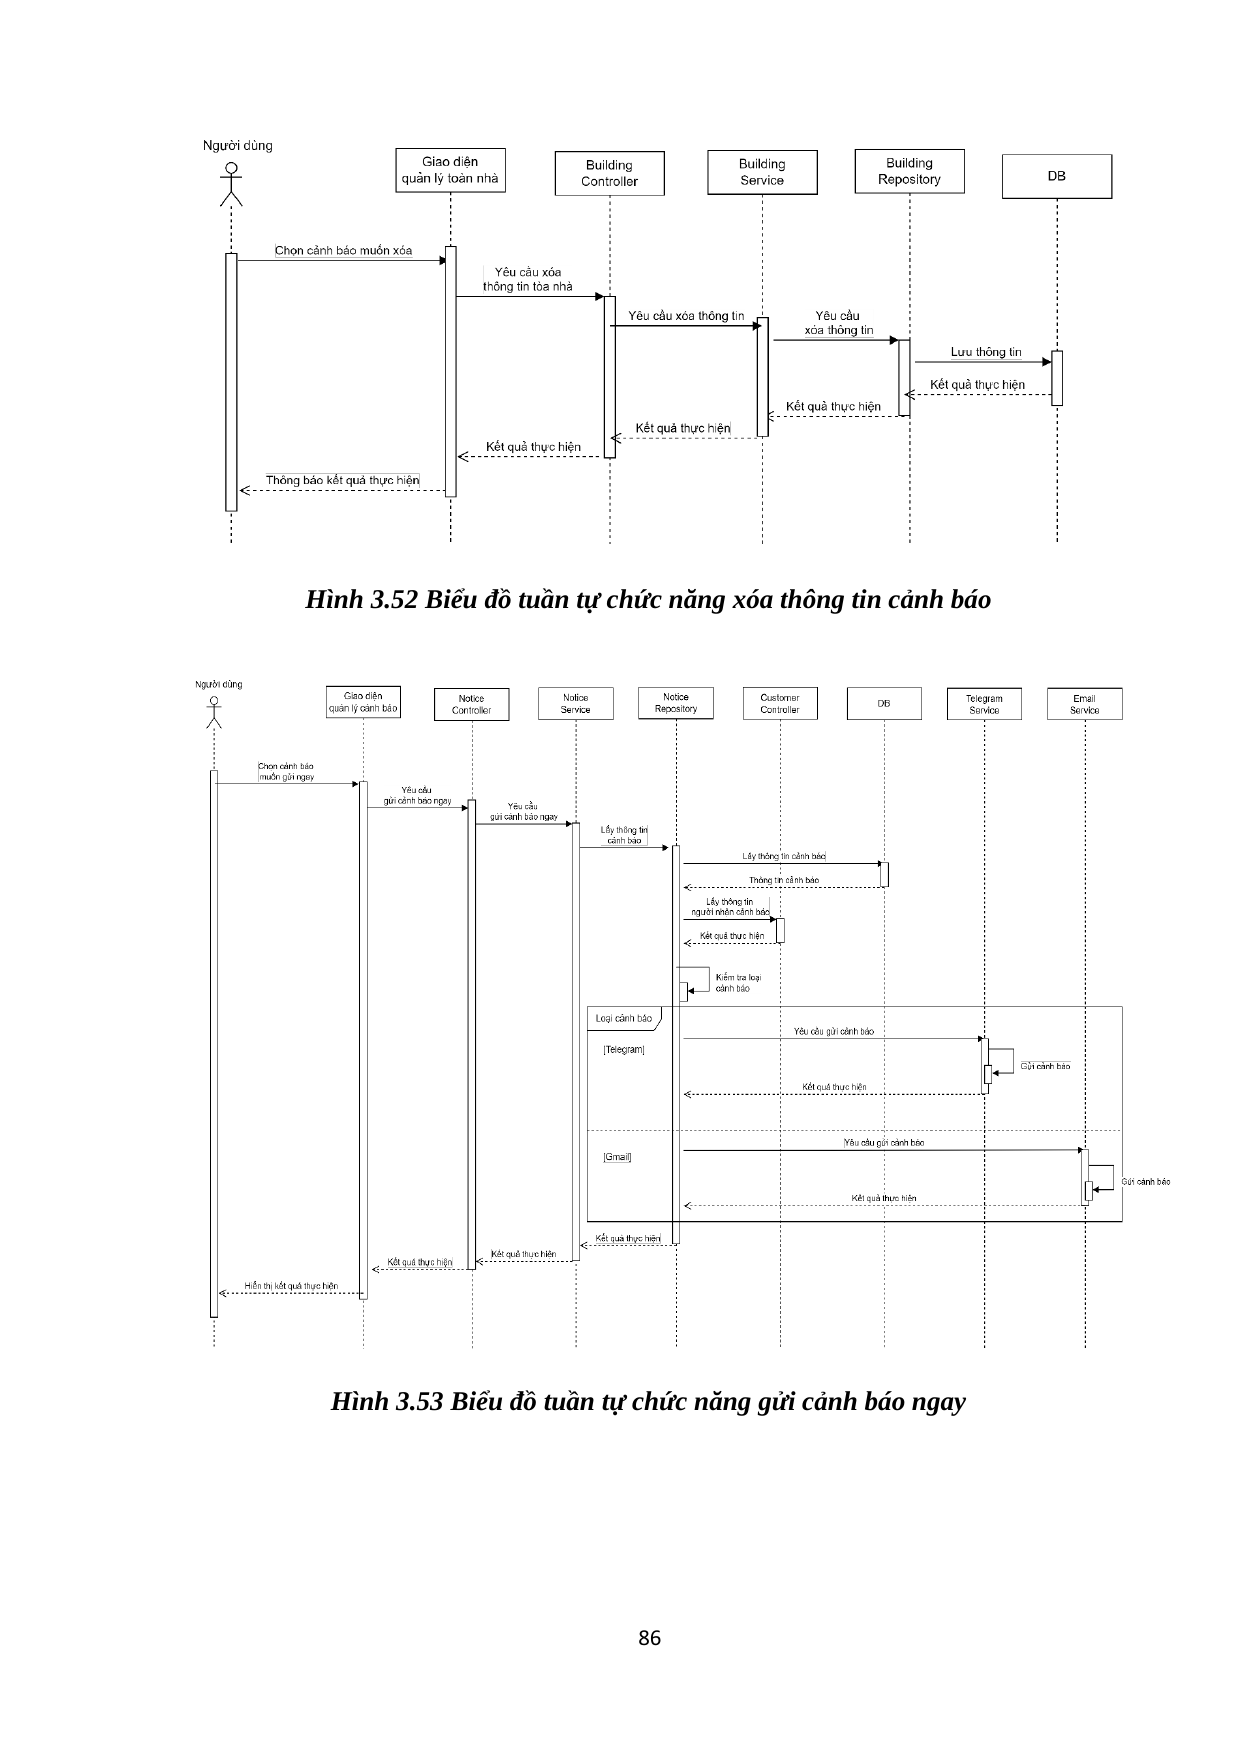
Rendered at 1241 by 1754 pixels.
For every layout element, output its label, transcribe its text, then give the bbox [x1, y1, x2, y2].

text Hình 3.52 Biểu đồ tuần tự chức năng xóa thông tin cảnh báo [177, 583, 1122, 614]
picture [177, 118, 1123, 555]
picture [177, 664, 1178, 1357]
text Hình 3.53 Biểu đồ tuần tự chức năng gửi cảnh báo ngay [177, 1385, 1122, 1416]
